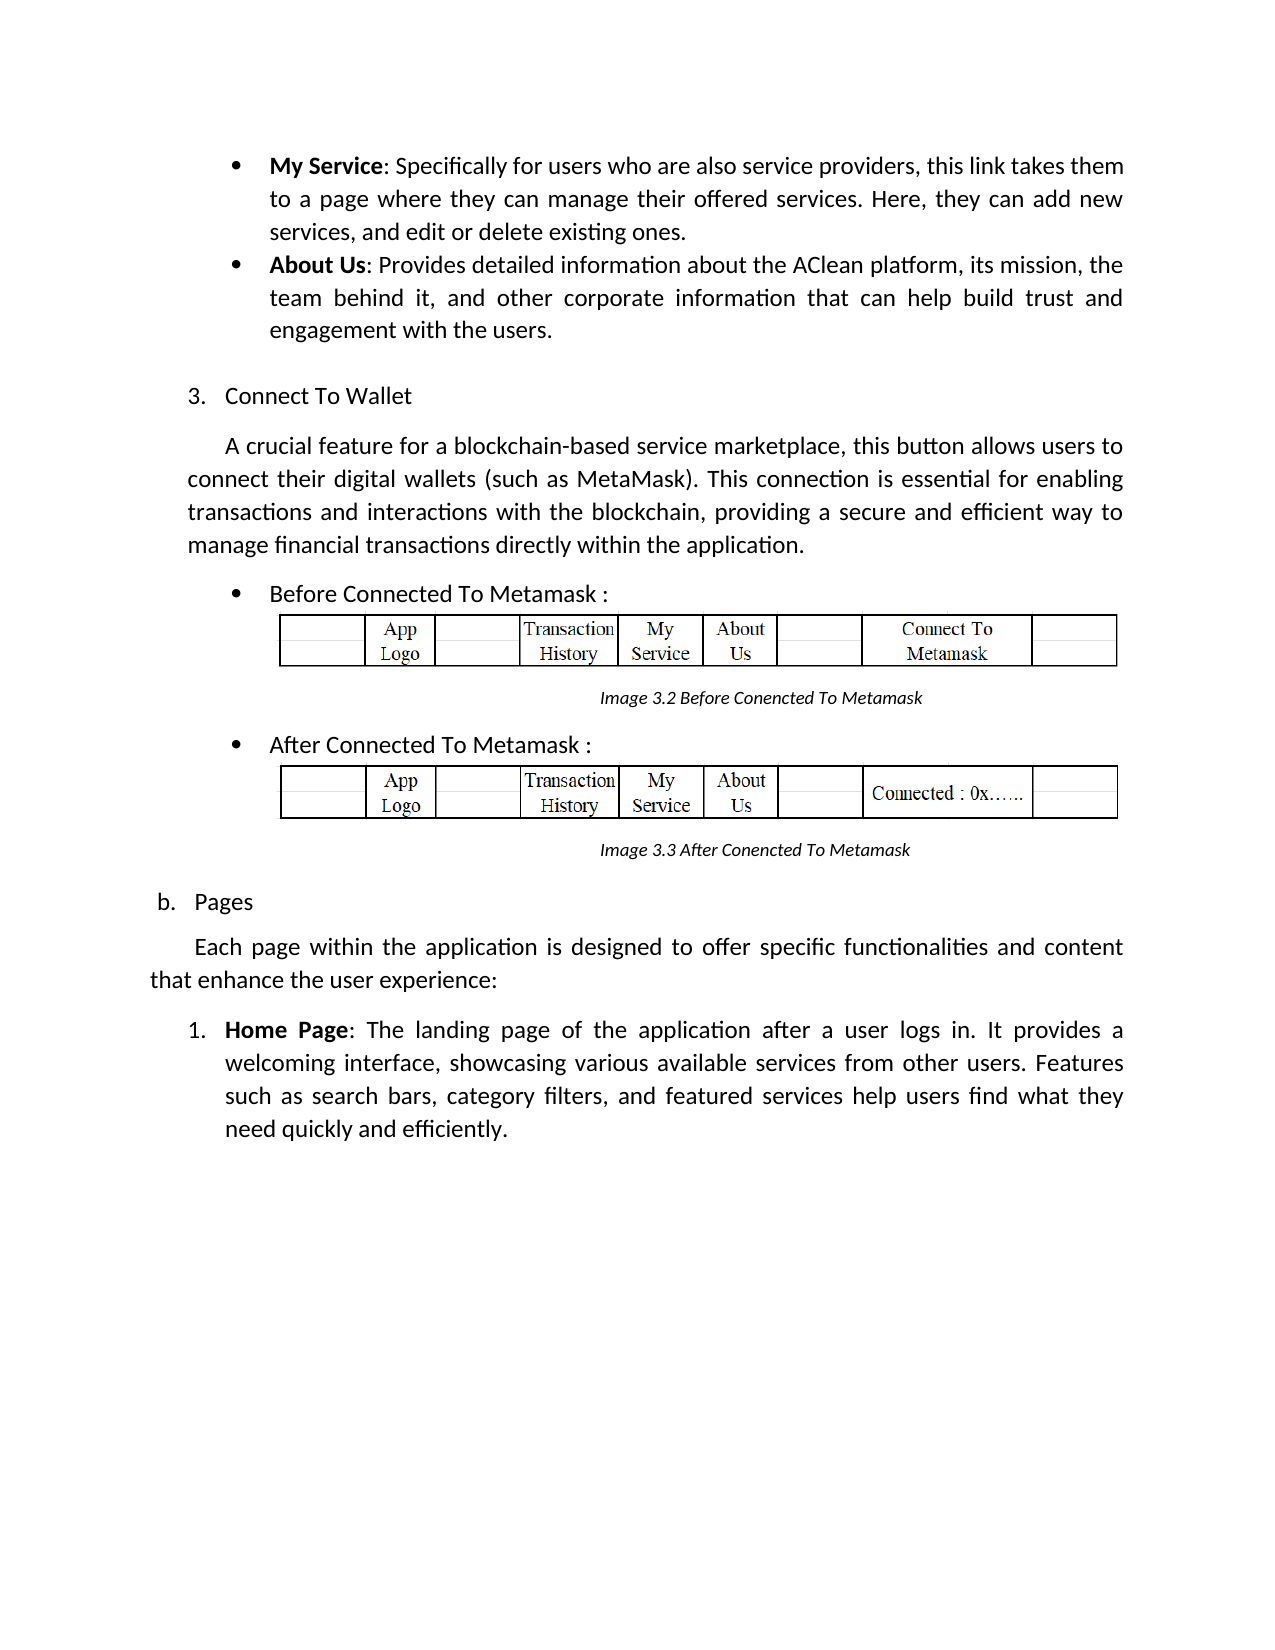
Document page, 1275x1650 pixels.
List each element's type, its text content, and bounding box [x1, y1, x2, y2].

subtitle Pages [157, 886, 1125, 917]
list Home Page: The landing page of the application after a user logs in. It provides a welcoming interface, showcasing various available services from other users. Features such as search bars, category filters, and featured services help users find what they need quickly and efficiently. [187, 1014, 1125, 1143]
list Connect To Wallet [187, 380, 1125, 411]
text A crucial feature for a blockchain-based service marketplace, this button allows users to connect their digital wallets (such as MetaMask). This connection is essential for enabling transactions and interactions with the blockchain, providing a secure and efficient way to manage financial transactions directly within the application. [187, 430, 1125, 559]
list My Service: Specifically for users who are also service providers, this link takes them to a page where they can manage their offered services. Here, they can add new services, and edit or delete existing ones. [232, 150, 1125, 246]
list About Us: Provides detailed information about the AClean platform, its mission, the team behind it, and other corporate information that can help build trust and engagement with the users. [232, 249, 1125, 345]
text Image 3.2 Before Conencted To Metamask [525, 686, 1125, 709]
picture [276, 611, 1118, 667]
list After Connected To Metamask : [232, 730, 1125, 760]
list Before Connected To Metamask : [232, 578, 1125, 609]
text Image 3.3 After Conencted To Metamask [525, 838, 1125, 861]
picture [276, 762, 1118, 820]
text Each page within the application is designed to offer specific functionalities and content that enhance the user experience: [150, 932, 1125, 995]
